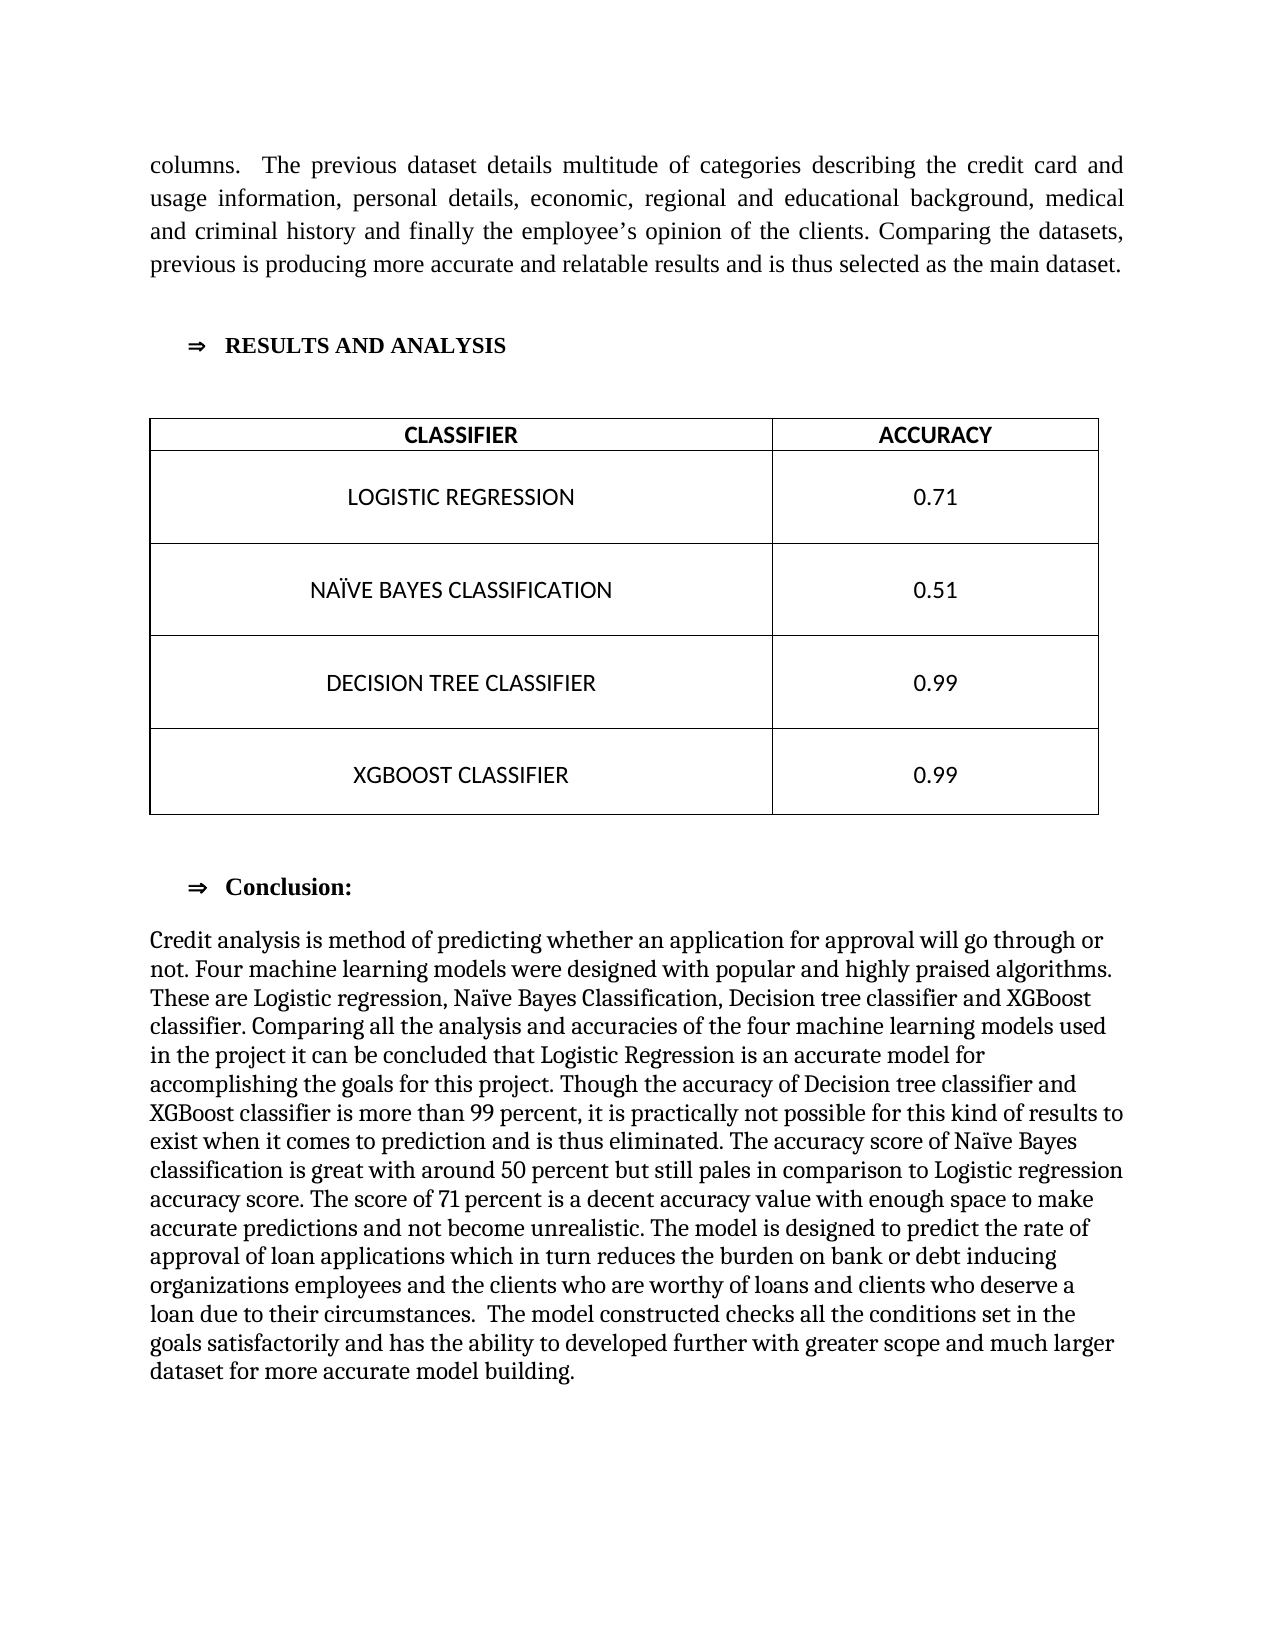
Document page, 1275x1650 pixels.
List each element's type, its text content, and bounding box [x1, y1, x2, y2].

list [150, 150, 1125, 278]
table_cell 0.51 [773, 544, 1098, 635]
table_cell LOGISTIC REGRESSION [151, 451, 772, 542]
table_cell 0.71 [773, 451, 1098, 542]
table_cell 0.99 [773, 729, 1098, 813]
table_cell NAÏVE BAYES CLASSIFICATION [151, 544, 772, 635]
table_cell XGBOOST CLASSIFIER [151, 729, 772, 813]
list Conclusion: [187, 872, 1125, 901]
table_header CLASSIFIER [151, 419, 772, 450]
list RESULTS AND ANALYSIS [187, 332, 1125, 358]
text Credit analysis is method of predicting whether an application for approval will go through or not. Four machine learning models were designed with popular and highly praised algorithms. These are Logistic regression, Naïve Bayes Classification, Decision tree classifier and XGBoost classifier. Comparing all the analysis and accuracies of the four machine learning models used in the project it can be concluded that Logistic Regression is an accurate model for accomplishing the goals for this project. Though the accuracy of Decision tree classifier and XGBoost classifier is more than 99 percent, it is practically not possible for this kind of results to exist when it comes to prediction and is thus eliminated. The accuracy score of Naïve Bayes classification is great with around 50 percent but still pales in comparison to Logistic regression accuracy score. The score of 71 percent is a decent accuracy value with enough space to make accurate predictions and not become unrealistic. The model is designed to predict the rate of approval of loan applications which in turn reduces the burden on bank or debt inducing organizations employees and the clients who are worthy of loans and clients who deserve a loan due to their circumstances. The model constructed checks all the conditions set in the goals satisfactorily and has the ability to developed further with greater scope and much larger dataset for more accurate model building. [150, 926, 1125, 1386]
table_cell 0.99 [773, 636, 1098, 728]
table_header ACCURACY [773, 419, 1098, 450]
table_cell DECISION TREE CLASSIFIER [151, 636, 772, 728]
